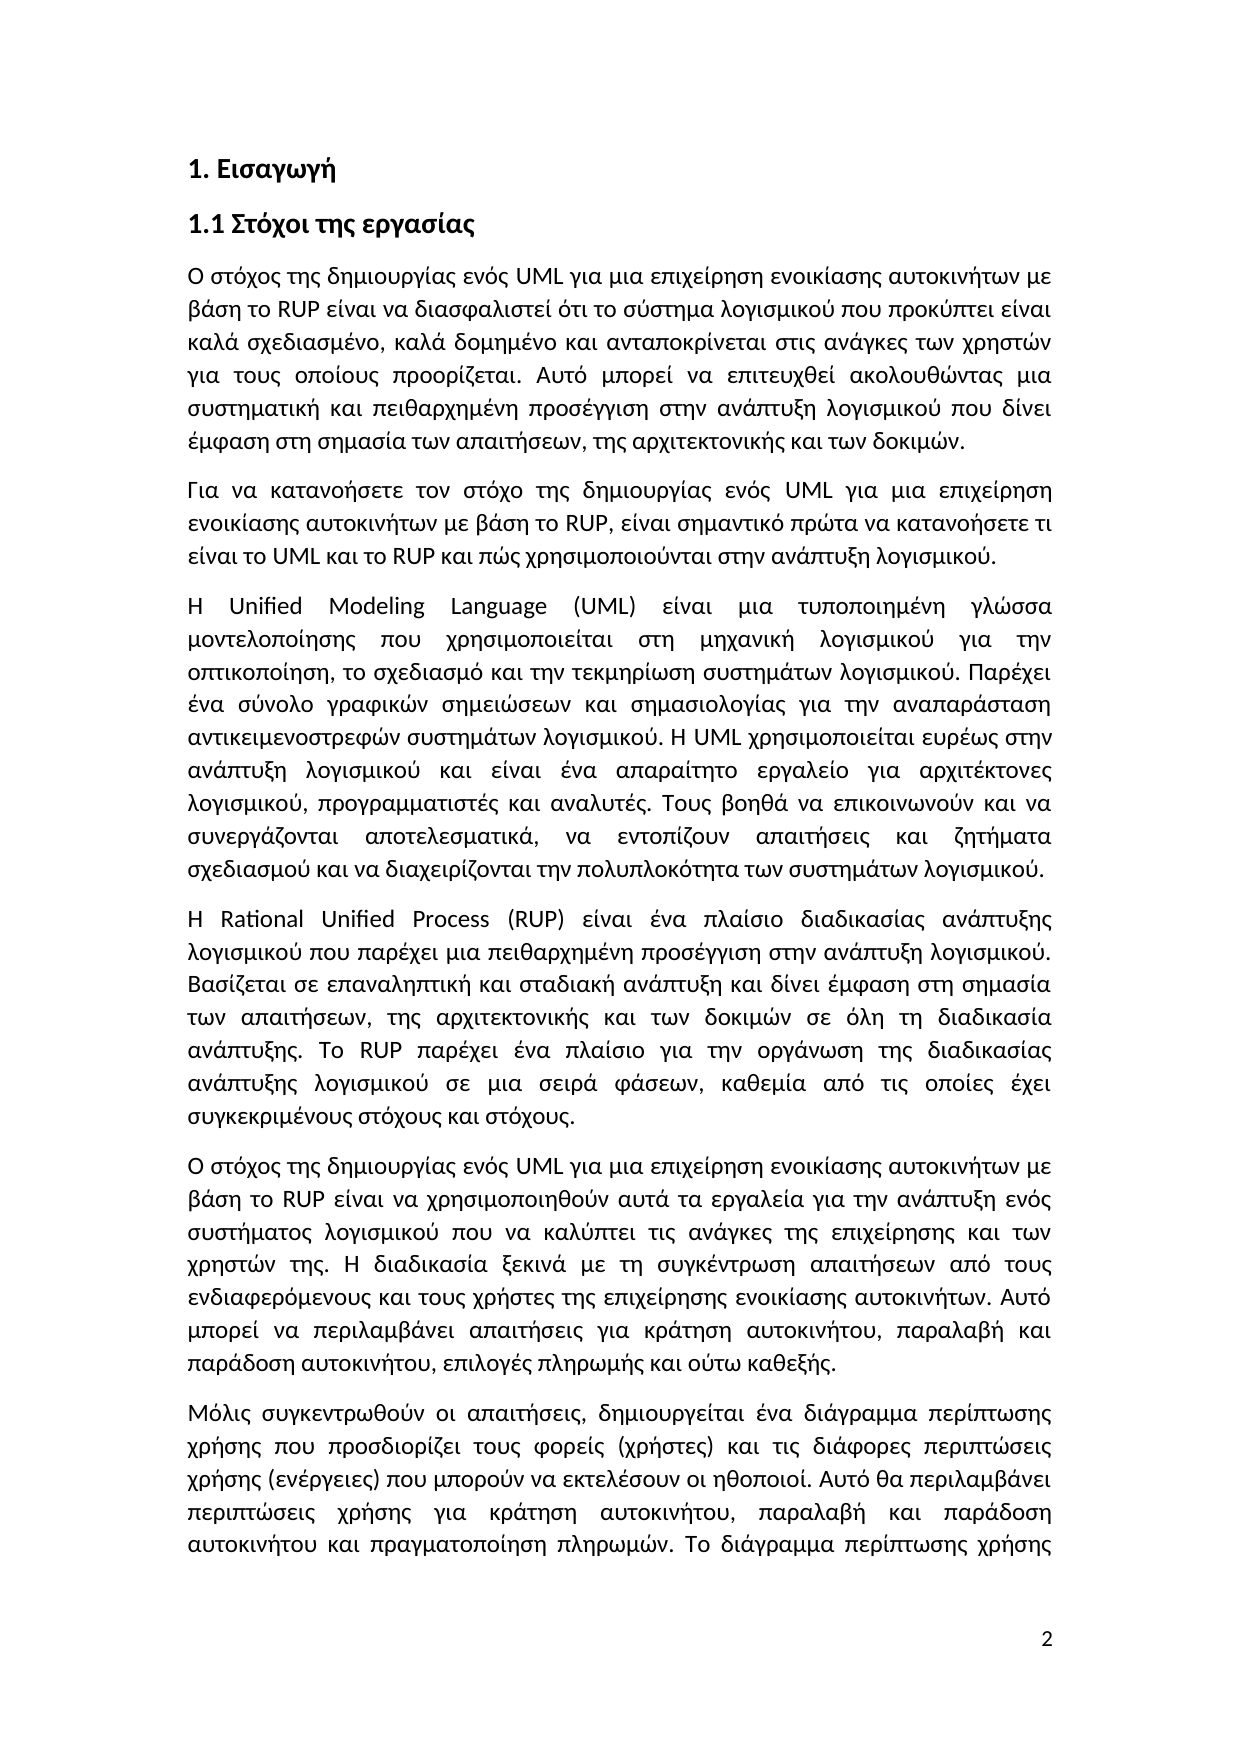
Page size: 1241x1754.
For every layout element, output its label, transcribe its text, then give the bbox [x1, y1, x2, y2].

text Η Rational Unified Process (RUP) είναι ένα πλαίσιο διαδικασίας ανάπτυξης λογισμικού που παρέχει μια πειθαρχημένη προσέγγιση στην ανάπτυξη λογισμικού. Βασίζεται σε επαναληπτική και σταδιακή ανάπτυξη και δίνει έμφαση στη σημασία των απαιτήσεων, της αρχιτεκτονικής και των δοκιμών σε όλη τη διαδικασία ανάπτυξης. Το RUP παρέχει ένα πλαίσιο για την οργάνωση της διαδικασίας ανάπτυξης λογισμικού σε μια σειρά φάσεων, καθεμία από τις οποίες έχει συγκεκριμένους στόχους και στόχους. [187, 903, 1053, 1131]
text 1.1 Στόχοι της εργασίας [187, 205, 1053, 241]
text Για να κατανοήσετε τον στόχο της δημιουργίας ενός UML για μια επιχείρηση ενοικίασης αυτοκινήτων με βάση το RUP, είναι σημαντικό πρώτα να κατανοήσετε τι είναι το UML και το RUP και πώς χρησιμοποιούνται στην ανάπτυξη λογισμικού. [187, 474, 1053, 571]
text Ο στόχος της δημιουργίας ενός UML για μια επιχείρηση ενοικίασης αυτοκινήτων με βάση το RUP είναι να διασφαλιστεί ότι το σύστημα λογισμικού που προκύπτει είναι καλά σχεδιασμένο, καλά δομημένο και ανταποκρίνεται στις ανάγκες των χρηστών για τους οποίους προορίζεται. Αυτό μπορεί να επιτευχθεί ακολουθώντας μια συστηματική και πειθαρχημένη προσέγγιση στην ανάπτυξη λογισμικού που δίνει έμφαση στη σημασία των απαιτήσεων, της αρχιτεκτονικής και των δοκιμών. [187, 260, 1053, 455]
text Η Unified Modeling Language (UML) είναι μια τυποποιημένη γλώσσα μοντελοποίησης που χρησιμοποιείται στη μηχανική λογισμικού για την οπτικοποίηση, το σχεδιασμό και την τεκμηρίωση συστημάτων λογισμικού. Παρέχει ένα σύνολο γραφικών σημειώσεων και σημασιολογίας για την αναπαράσταση αντικειμενοστρεφών συστημάτων λογισμικού. Η UML χρησιμοποιείται ευρέως στην ανάπτυξη λογισμικού και είναι ένα απαραίτητο εργαλείο για αρχιτέκτονες λογισμικού, προγραμματιστές και αναλυτές. Τους βοηθά να επικοινωνούν και να συνεργάζονται αποτελεσματικά, να εντοπίζουν απαιτήσεις και ζητήματα σχεδιασμού και να διαχειρίζονται την πολυπλοκότητα των συστημάτων λογισμικού. [187, 590, 1053, 884]
text Ο στόχος της δημιουργίας ενός UML για μια επιχείρηση ενοικίασης αυτοκινήτων με βάση το RUP είναι να χρησιμοποιηθούν αυτά τα εργαλεία για την ανάπτυξη ενός συστήματος λογισμικού που να καλύπτει τις ανάγκες της επιχείρησης και των χρηστών της. Η διαδικασία ξεκινά με τη συγκέντρωση απαιτήσεων από τους ενδιαφερόμενους και τους χρήστες της επιχείρησης ενοικίασης αυτοκινήτων. Αυτό μπορεί να περιλαμβάνει απαιτήσεις για κράτηση αυτοκινήτου, παραλαβή και παράδοση αυτοκινήτου, επιλογές πληρωμής και ούτω καθεξής. [187, 1150, 1053, 1378]
text 1. Εισαγωγή [187, 150, 1053, 186]
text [187, 1397, 1053, 1559]
